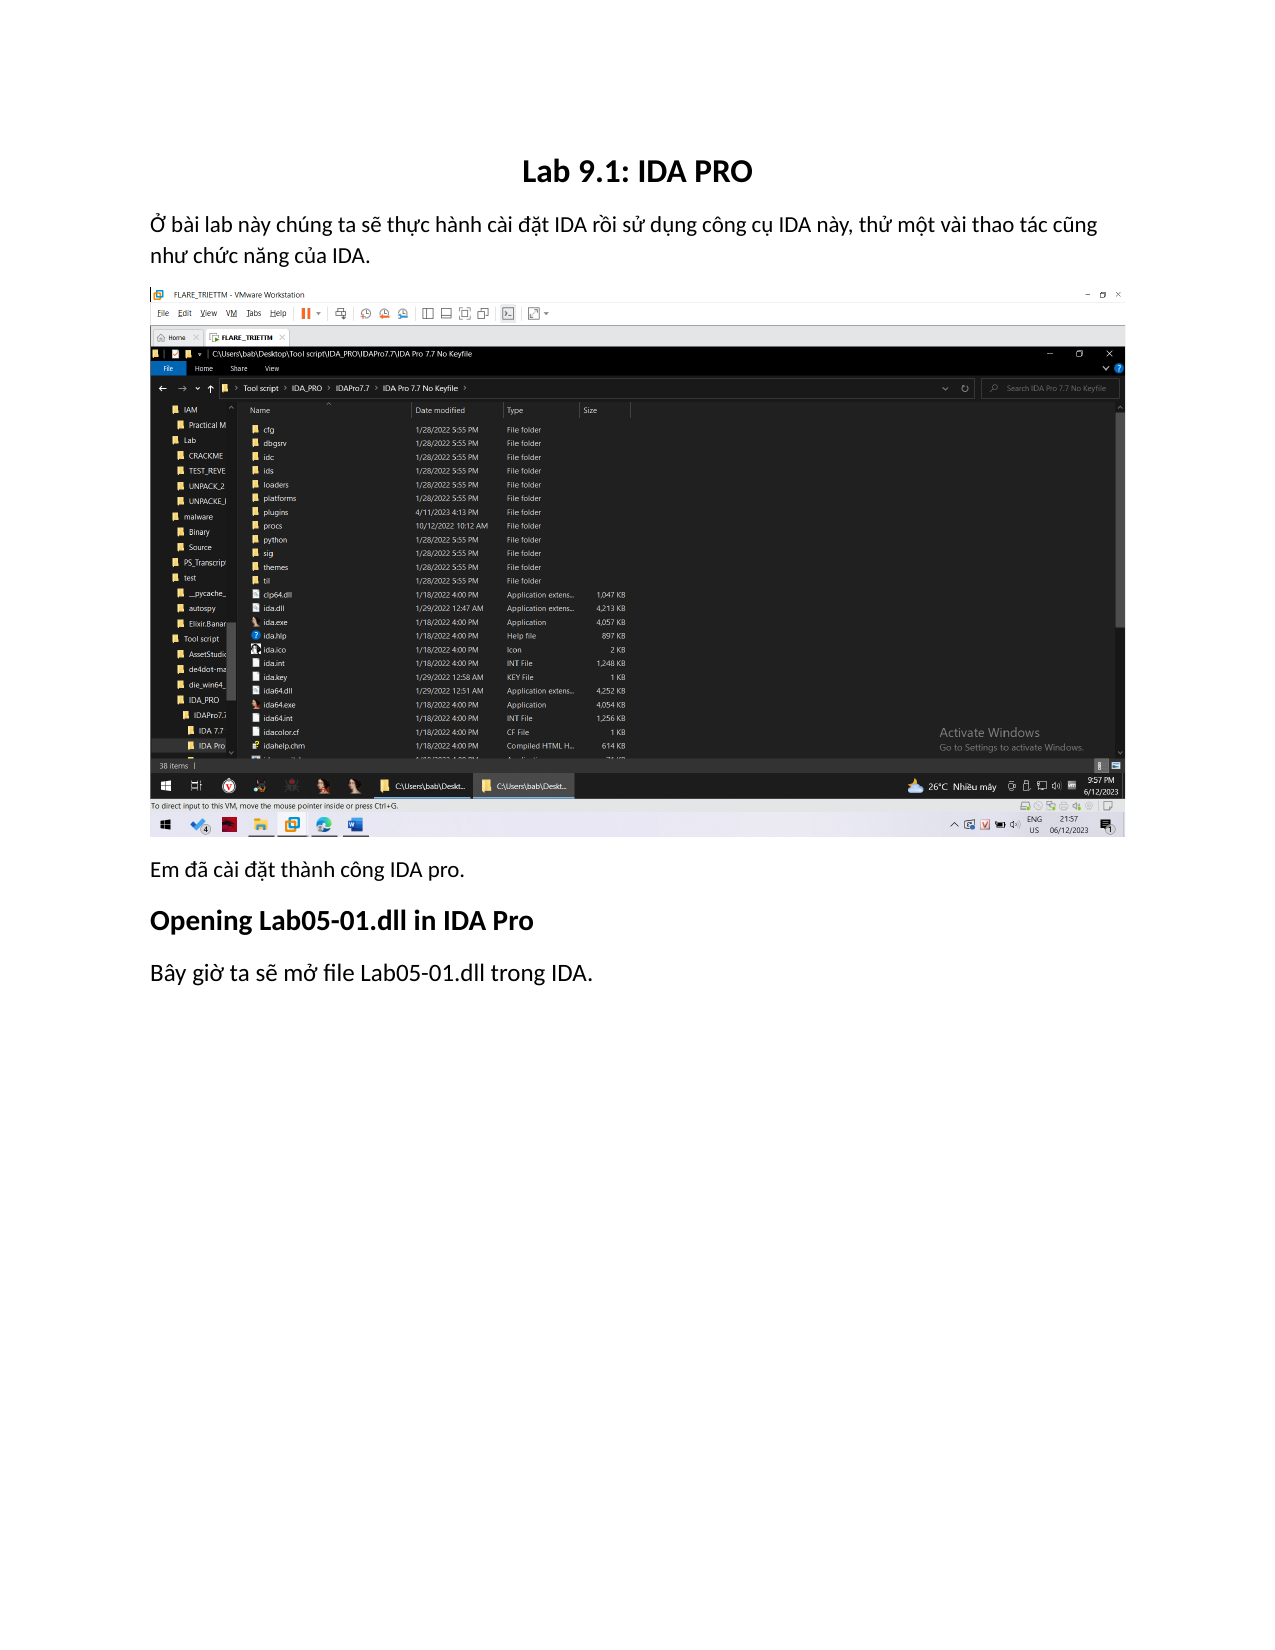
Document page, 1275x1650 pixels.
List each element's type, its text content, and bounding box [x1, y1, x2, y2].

text Ở bài lab này chúng ta sẽ thực hành cài đặt IDA rồi sử dụng công cụ IDA này, thử một vài thao tác cũng như chức năng của IDA. [150, 211, 1125, 269]
text Bây giờ ta sẽ mở file Lab05-01.dll trong IDA. [150, 957, 1125, 987]
text Lab 9.1: IDA PRO [150, 150, 1125, 191]
text Opening Lab05-01.dll in IDA Pro [150, 902, 1125, 937]
picture [150, 287, 1125, 837]
text Em đã cài đặt thành công IDA pro. [150, 855, 1125, 883]
